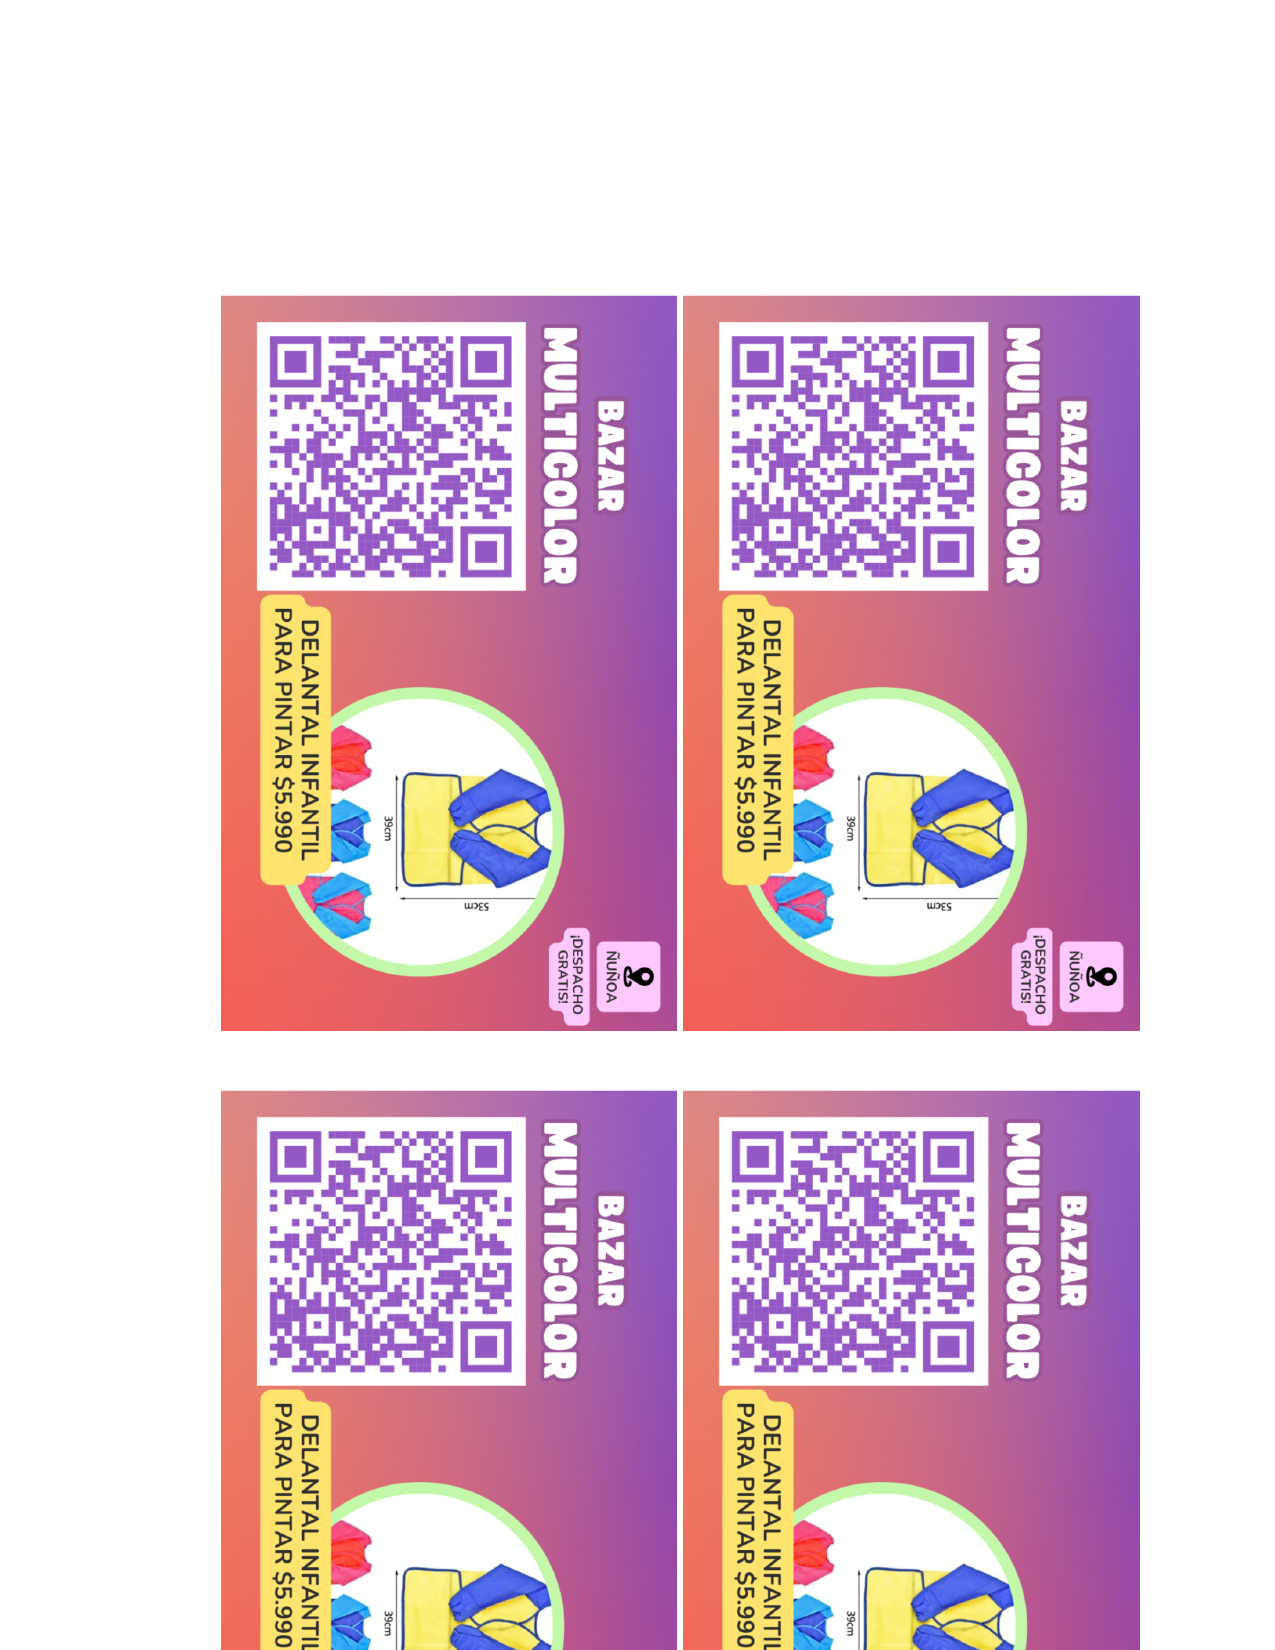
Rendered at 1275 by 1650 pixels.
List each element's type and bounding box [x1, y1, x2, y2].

picture [683, 1092, 1140, 1650]
picture [683, 297, 1140, 1031]
picture [221, 297, 677, 1031]
picture [221, 1092, 677, 1650]
